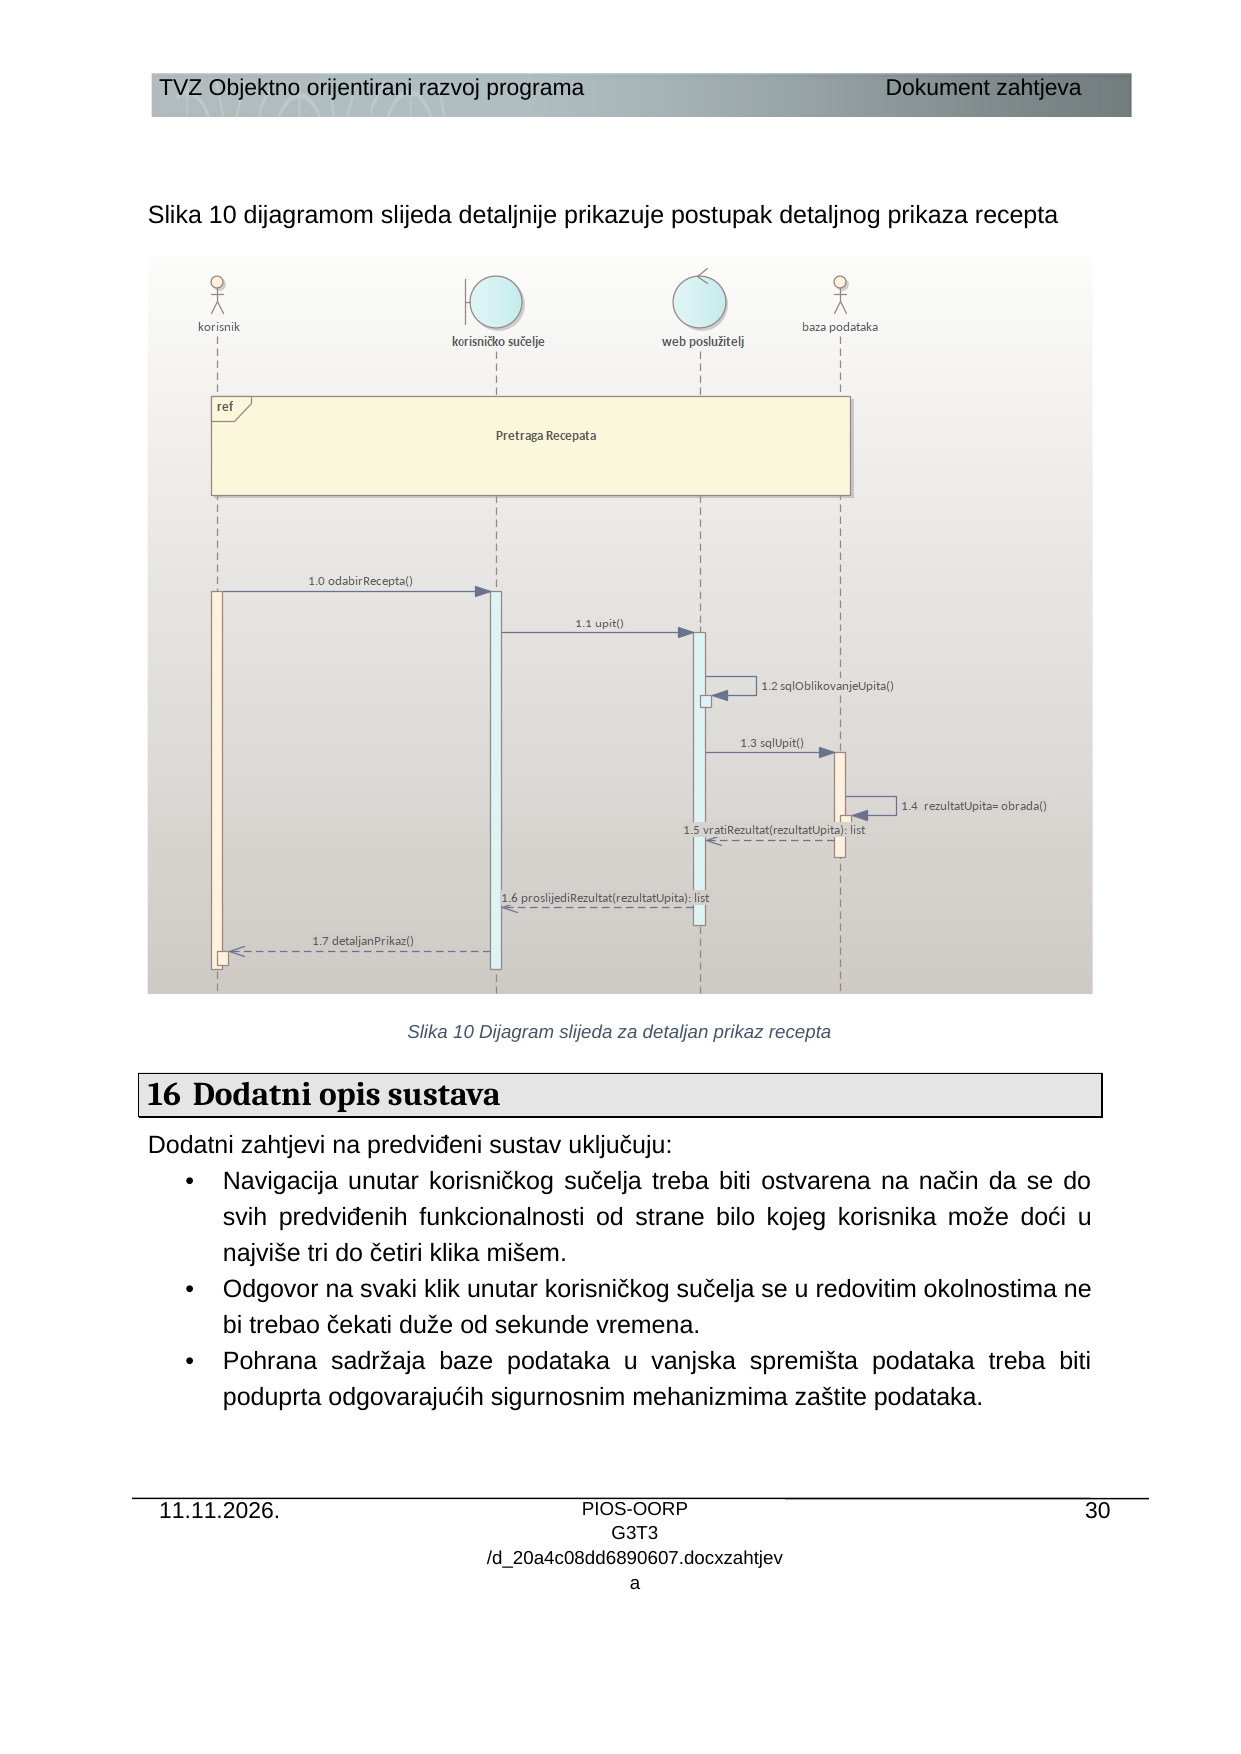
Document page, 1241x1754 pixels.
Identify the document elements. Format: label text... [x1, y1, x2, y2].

subtitle Dodatni opis sustava [139, 1074, 1101, 1116]
text Dodatni zahtjevi na predviđeni sustav uključuju: [148, 1130, 1093, 1159]
text Slika 10 Dijagram slijeda za detaljan prikaz recepta [148, 1021, 1093, 1042]
list Odgovor na svaki klik unutar korisničkog sučelja se u redovitim okolnostima ne bi trebao čekati duže od sekunde vremena. [185, 1274, 1093, 1338]
picture [147, 257, 1093, 994]
list Navigacija unutar korisničkog sučelja treba biti ostvarena na način da se do svih predviđenih funkcionalnosti od strane bilo kojeg korisnika može doći u najviše tri do četiri klika mišem. [185, 1166, 1093, 1267]
list Pohrana sadržaja baze podataka u vanjska spremišta podataka treba biti poduprta odgovarajućih sigurnosnim mehanizmima zaštite podataka. [185, 1346, 1093, 1410]
picture [151, 73, 1132, 117]
text Slika 10 dijagramom slijeda detaljnije prikazuje postupak detaljnog prikaza recepta [148, 201, 1093, 229]
